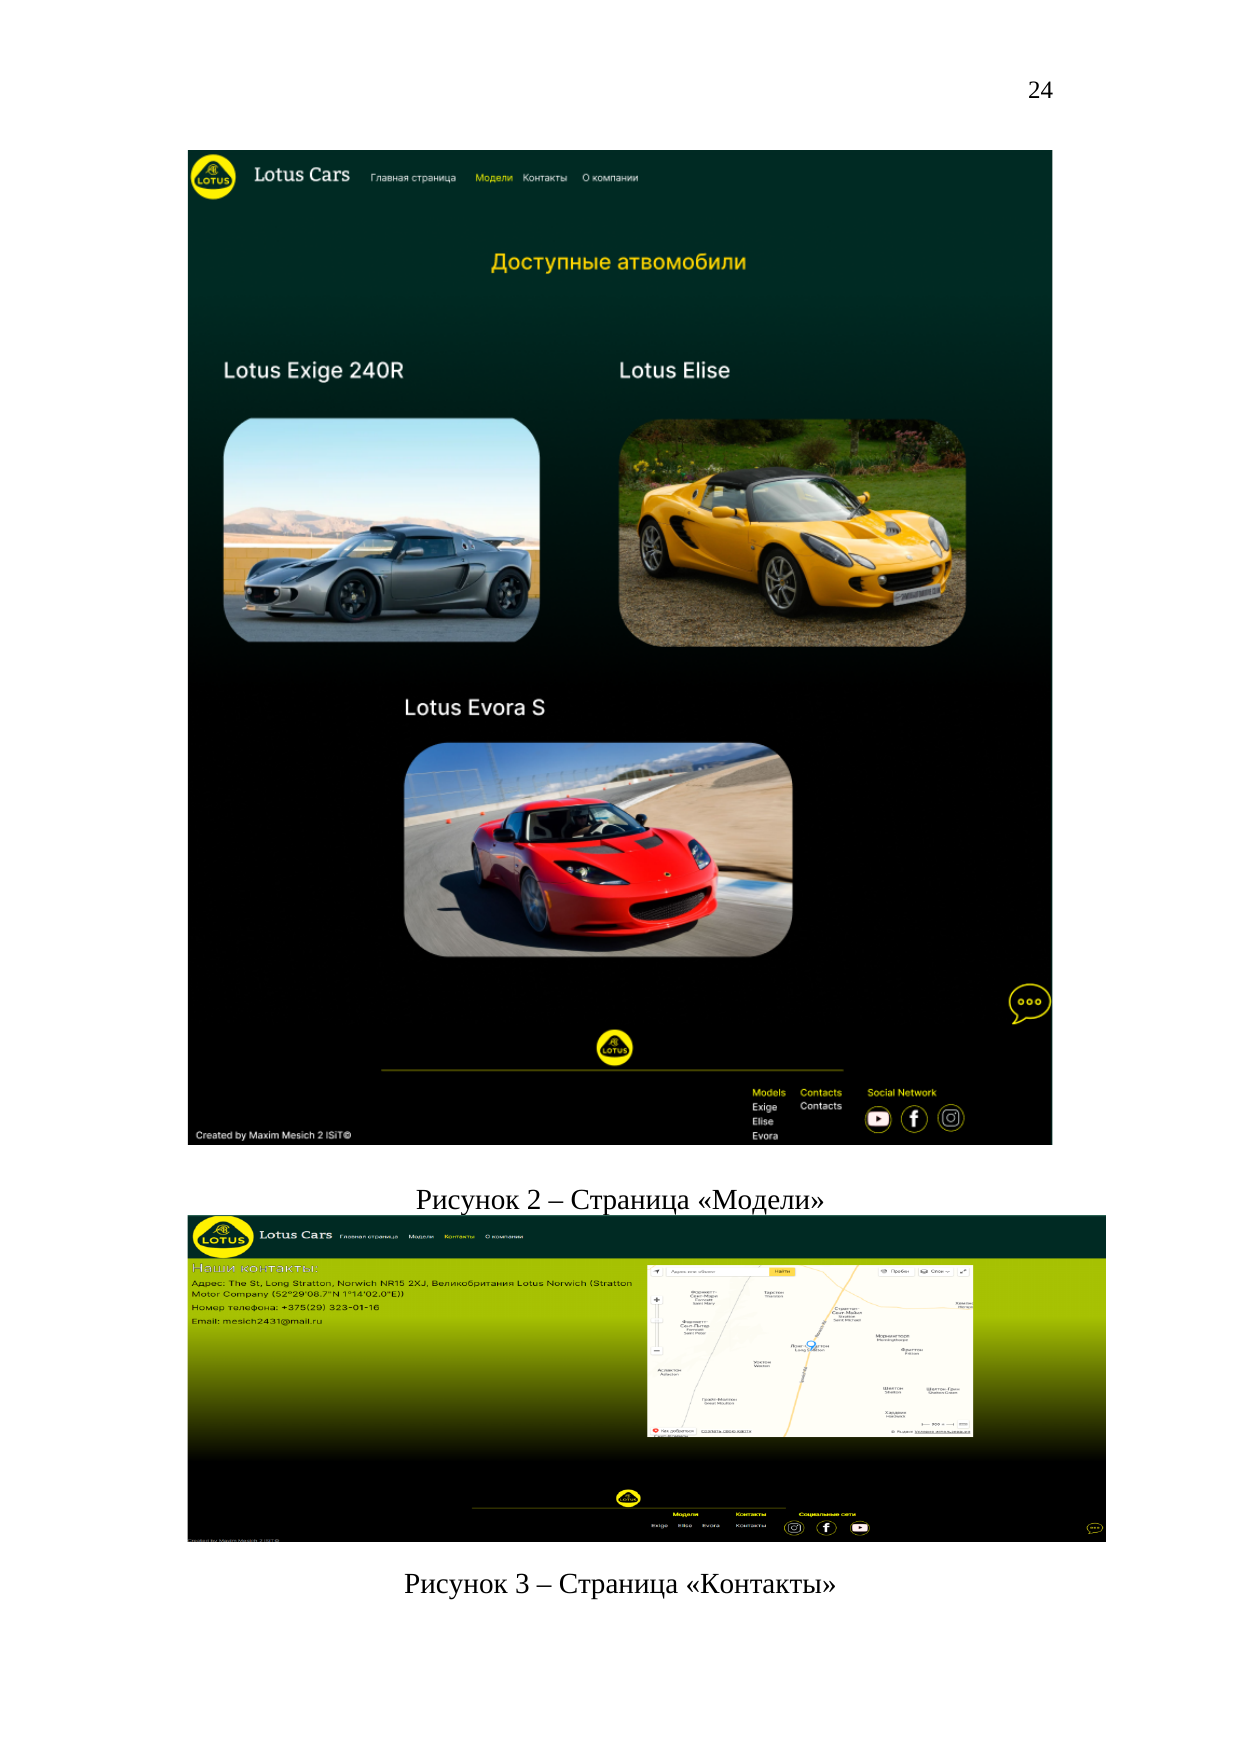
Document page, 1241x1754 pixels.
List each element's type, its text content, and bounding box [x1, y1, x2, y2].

picture [187, 1215, 1106, 1542]
text Рисунок 2 – Страница «Модели» [187, 1182, 1053, 1215]
text Рисунок 3 – Страница «Контакты» [187, 1566, 1053, 1600]
picture [187, 150, 1053, 1145]
